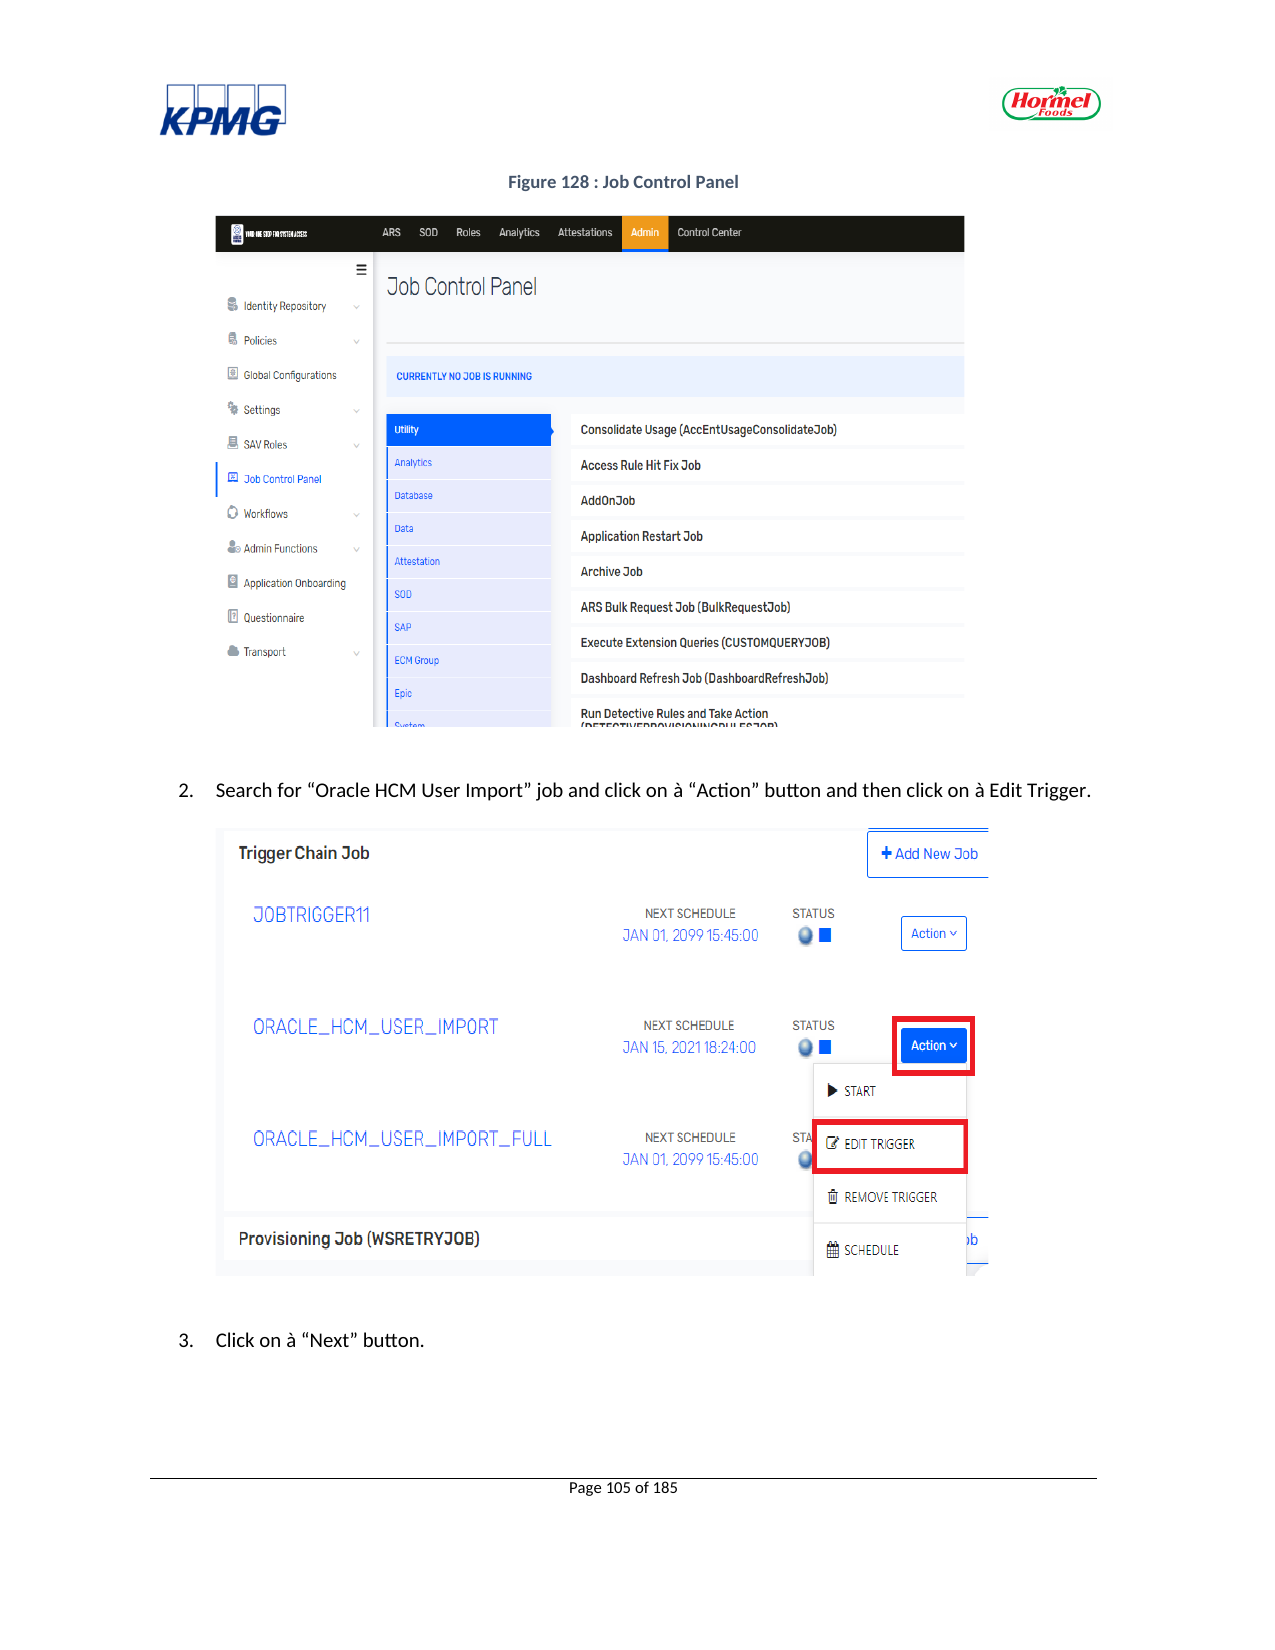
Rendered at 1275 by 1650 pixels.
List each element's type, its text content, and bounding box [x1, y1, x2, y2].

picture [215, 214, 965, 727]
text Figure 128 : Job Control Panel [150, 171, 1097, 194]
picture [988, 77, 1114, 140]
list Search for “Oracle HCM User Import” job and click on à “Action” button and then click on à Edit Trigger. [178, 778, 1097, 803]
picture [150, 75, 302, 146]
list Click on à “Next” button. [178, 1327, 1097, 1352]
picture [215, 828, 989, 1276]
